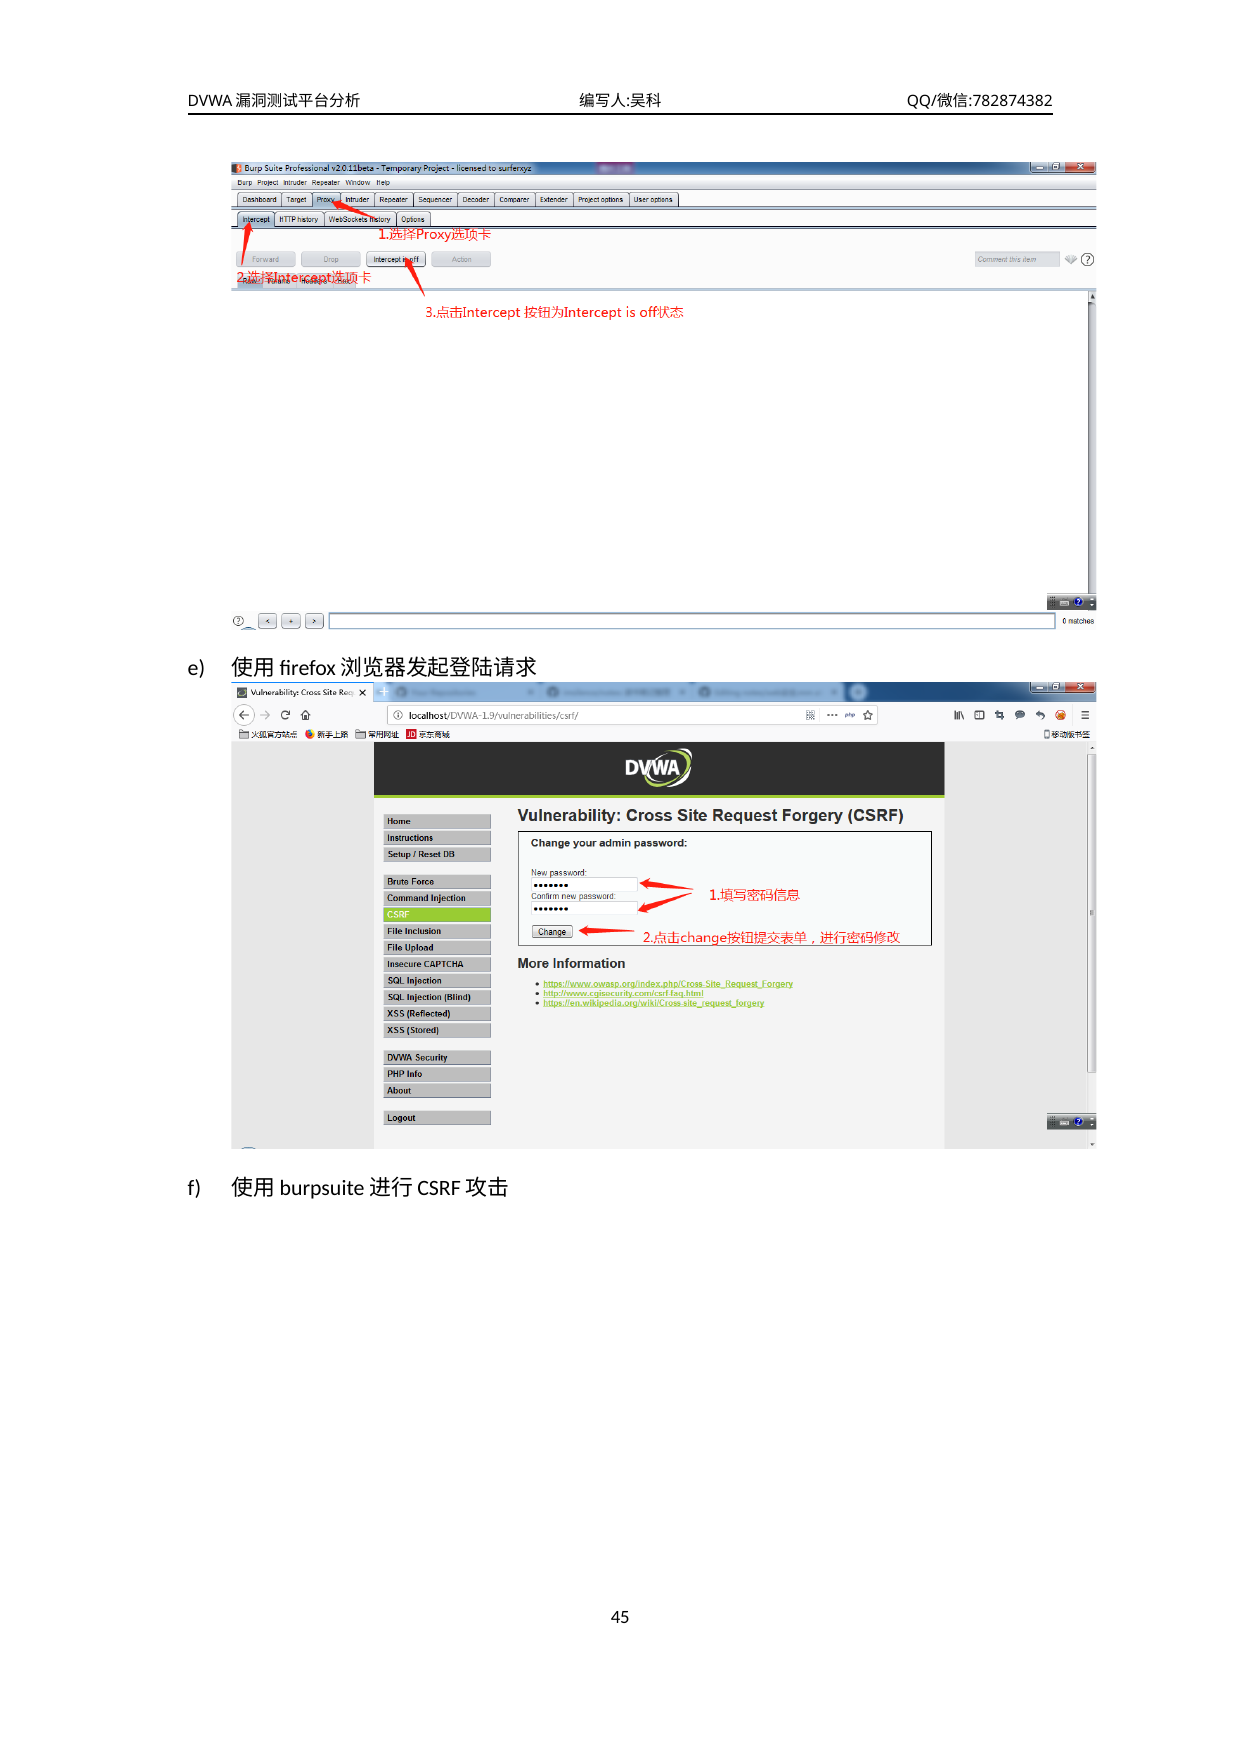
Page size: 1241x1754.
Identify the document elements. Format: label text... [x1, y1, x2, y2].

picture [231, 682, 1097, 1149]
list 使用burpsuite进行CSRF攻击 [187, 1169, 1053, 1202]
list 使用firefox浏览器发起登陆请求 [187, 649, 1053, 682]
picture [231, 162, 1097, 630]
